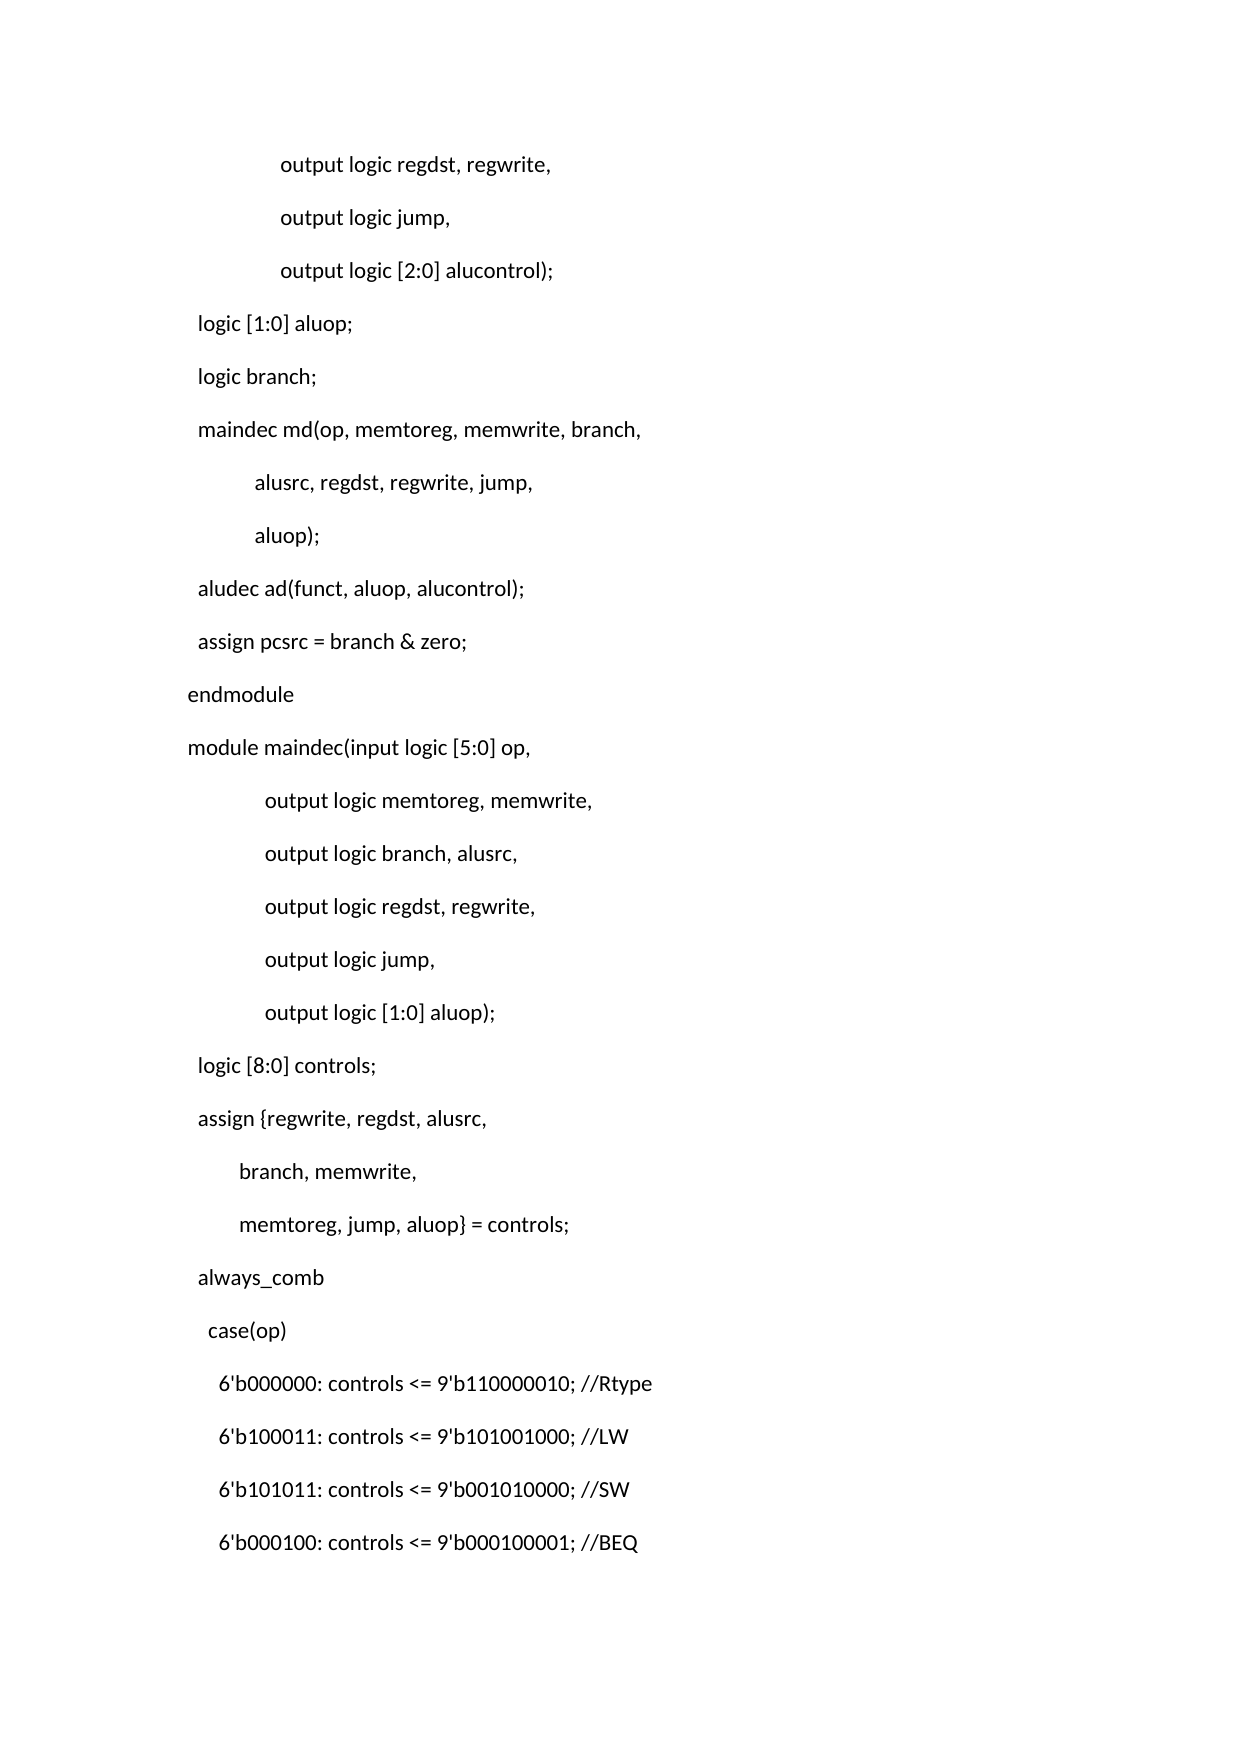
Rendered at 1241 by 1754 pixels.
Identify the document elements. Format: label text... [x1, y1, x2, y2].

text assign {regwrite, regdst, alusrc, [187, 1104, 1053, 1132]
text branch, memwrite, [187, 1157, 1053, 1185]
text 6'b000000: controls <= 9'b110000010; //Rtype [187, 1369, 1053, 1397]
text logic [8:0] controls; [187, 1051, 1053, 1079]
text logic [1:0] aluop; [187, 309, 1053, 337]
text memtoreg, jump, aluop} = controls; [187, 1210, 1053, 1238]
text case(op) [187, 1316, 1053, 1344]
text output logic regdst, regwrite, [187, 150, 1053, 178]
text 6'b101011: controls <= 9'b001010000; //SW [187, 1476, 1053, 1503]
text assign pcsrc = branch & zero; [187, 627, 1053, 655]
text aluop); [187, 521, 1053, 549]
text maindec md(op, memtoreg, memwrite, branch, [187, 415, 1053, 443]
text alusrc, regdst, regwrite, jump, [187, 468, 1053, 496]
text 6'b000100: controls <= 9'b000100001; //BEQ [187, 1528, 1053, 1557]
text 6'b100011: controls <= 9'b101001000; //LW [187, 1422, 1053, 1451]
text module maindec(input logic [5:0] op, [187, 733, 1053, 761]
text output logic branch, alusrc, [187, 839, 1053, 867]
text output logic [2:0] alucontrol); [187, 256, 1053, 284]
text endmodule [187, 680, 1053, 708]
text aludec ad(funct, aluop, alucontrol); [187, 574, 1053, 602]
text output logic memtoreg, memwrite, [187, 786, 1053, 814]
text output logic jump, [187, 203, 1053, 231]
text always_comb [187, 1263, 1053, 1291]
text logic branch; [187, 362, 1053, 390]
text output logic regdst, regwrite, [187, 892, 1053, 920]
text output logic jump, [187, 945, 1053, 973]
text output logic [1:0] aluop); [187, 998, 1053, 1026]
